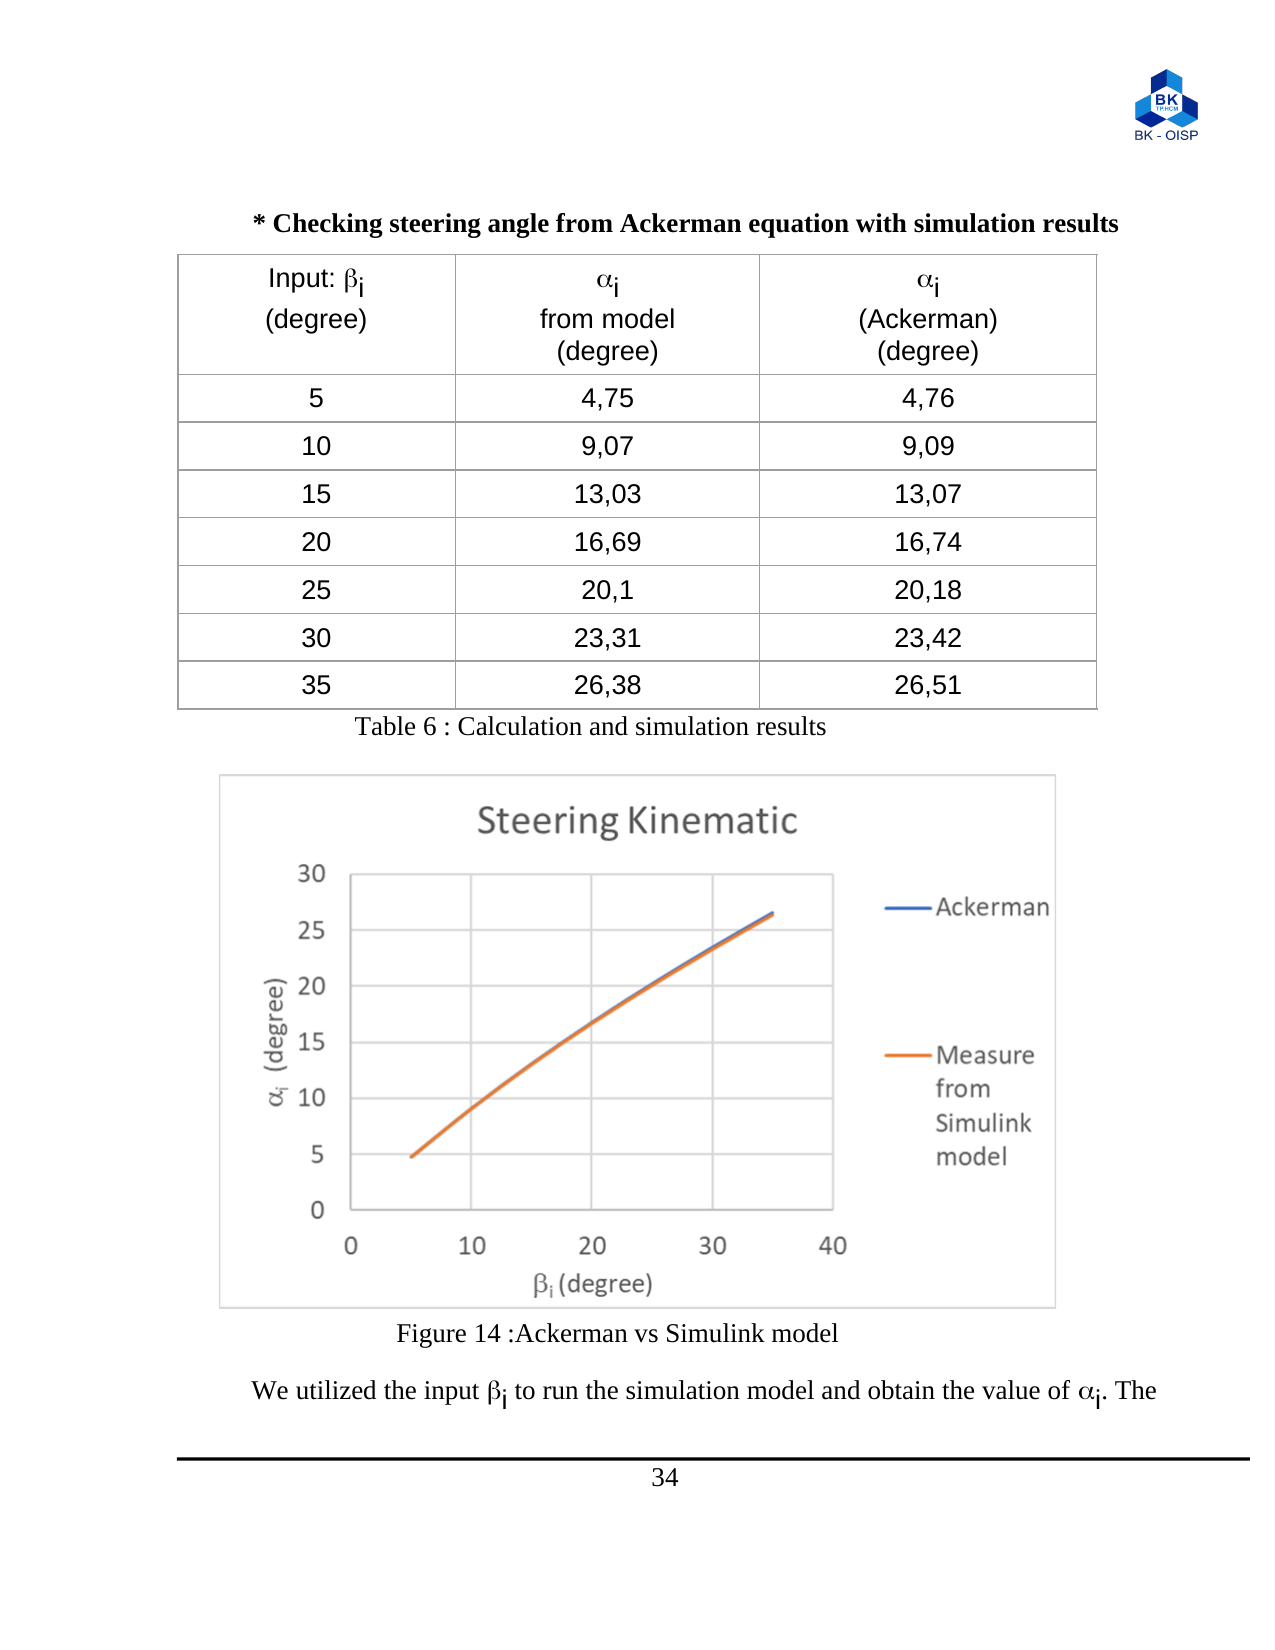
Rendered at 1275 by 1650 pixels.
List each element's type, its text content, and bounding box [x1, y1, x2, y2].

table_cell 9,07 [456, 423, 759, 469]
table_cell 10 [179, 423, 455, 469]
table_cell 20,1 [456, 566, 759, 612]
table_cell 23,42 [760, 614, 1096, 660]
table_cell 20,18 [760, 566, 1096, 612]
table_cell 25 [179, 566, 455, 612]
table_header i (Ackerman) (degree) [760, 255, 1096, 373]
table_cell 20 [179, 518, 455, 565]
table_header i from model (degree) [456, 255, 759, 373]
table_cell 4,75 [456, 375, 759, 421]
list * Checking steering angle from Ackerman equation with simulation results [252, 207, 1157, 238]
table_cell 13,03 [456, 471, 759, 517]
table_cell 5 [179, 375, 455, 421]
table_cell 4,76 [760, 375, 1096, 421]
table_cell 15 [179, 471, 455, 517]
table_cell 9,09 [760, 423, 1096, 469]
table_cell 16,74 [760, 518, 1096, 565]
table_cell 26,38 [456, 662, 759, 708]
table_cell 26,51 [760, 662, 1096, 708]
table_cell 30 [179, 614, 455, 660]
table_cell 13,07 [760, 471, 1096, 517]
table_cell 16,69 [456, 518, 759, 565]
picture [1134, 68, 1199, 146]
table_cell 23,31 [456, 614, 759, 660]
table_header Input: i (degree) [179, 255, 455, 373]
table_cell 35 [179, 662, 455, 708]
picture [218, 774, 1057, 1309]
